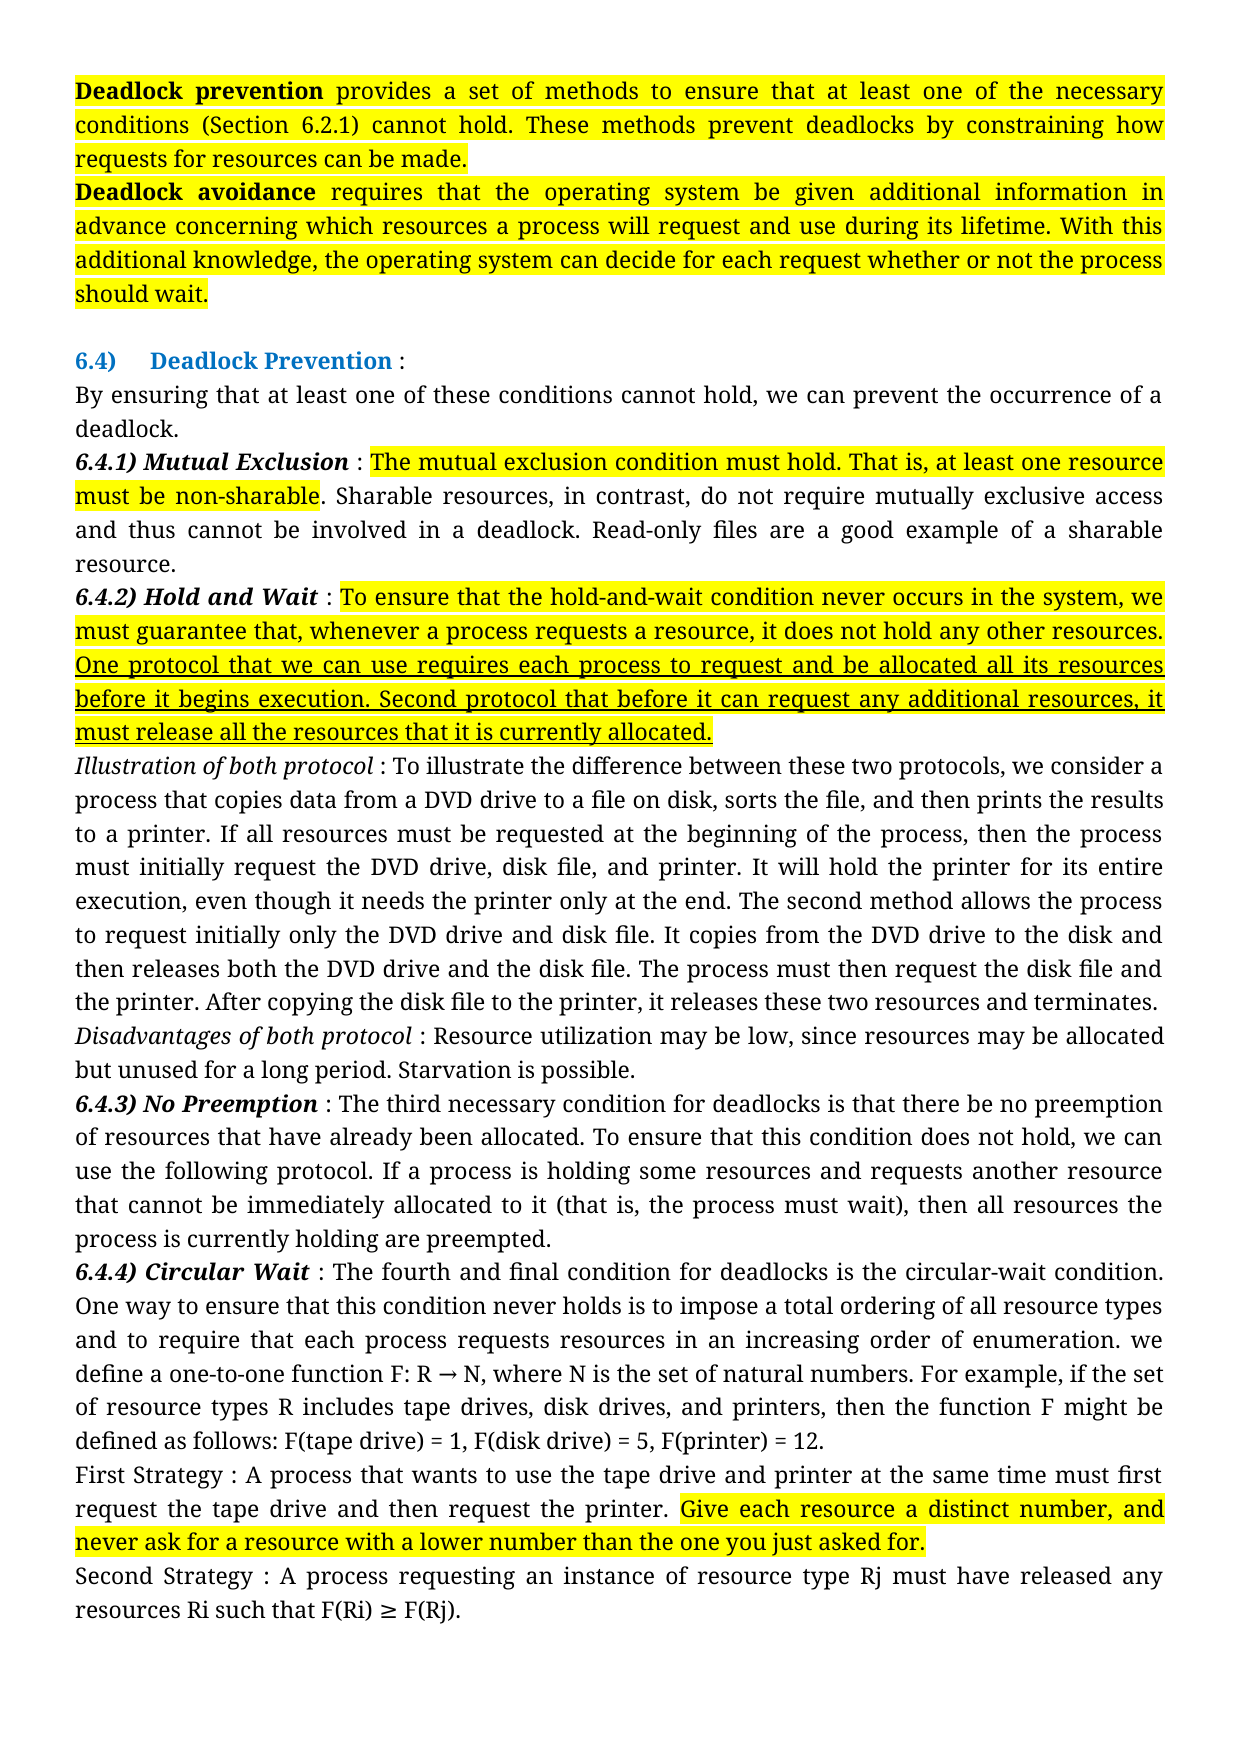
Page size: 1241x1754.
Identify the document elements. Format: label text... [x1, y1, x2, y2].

text Disadvantages of both protocol : Resource utilization may be low, since resources may be allocated but unused for a long period. Starvation is possible. [75, 1020, 1165, 1085]
list Deadlock Prevention : [75, 345, 1165, 376]
text Deadlock avoidance requires that the operating system be given additional information in advance concerning which resources a process will request and use during its lifetime. With this additional knowledge, the operating system can decide for each request whether or not the process should wait. [75, 275, 1165, 309]
text 6.4.1) Mutual Exclusion : The mutual exclusion condition must hold. That is, at least one resource must be non-sharable. Sharable resources, in contrast, do not require mutually exclusive access and thus cannot be involved in a deadlock. Read-only files are a good example of a sharable resource. [75, 446, 1165, 579]
text By ensuring that at least one of these conditions cannot hold, we can prevent the occurrence of a deadlock. [75, 379, 1165, 444]
text Illustration of both protocol : To illustrate the difference between these two protocols, we consider a process that copies data from a DVD drive to a file on disk, sorts the file, and then prints the results to a printer. If all resources must be requested at the beginning of the process, then the process must initially request the DVD drive, disk file, and printer. It will hold the printer for its entire execution, even though it needs the printer only at the end. The second method allows the process to request initially only the DVD drive and disk file. It copies from the DVD drive to the disk and then releases both the DVD drive and the disk file. The process must then request the disk file and the printer. After copying the disk file to the printer, it releases these two resources and terminates. [75, 750, 1165, 1017]
text 6.4.3) No Preemption : The third necessary condition for deadlocks is that there be no preemption of resources that have already been allocated. To ensure that this condition does not hold, we can use the following protocol. If a process is holding some resources and requests another resource that cannot be immediately allocated to it (that is, the process must wait), then all resources the process is currently holding are preempted. [75, 1087, 1165, 1254]
text 6.4.2) Hold and Wait : To ensure that the hold-and-wait condition never occurs in the system, we must guarantee that, whenever a process requests a resource, it does not hold any other resources. One protocol that we can use requires each process to request and be allocated all its resources before it begins execution. Second protocol that before it can request any additional resources, it must release all the resources that it is currently allocated. [75, 714, 1165, 747]
text 6.4.2) Hold and Wait : To ensure that the hold-and-wait condition never occurs in the system, we must guarantee that, whenever a process requests a resource, it does not hold any other resources. One protocol that we can use requires each process to request and be allocated all its resources before it begins execution. Second protocol that before it can request any additional resources, it must release all the resources that it is currently allocated. [75, 581, 1165, 615]
text First Strategy : A process that wants to use the tape drive and printer at the same time must first request the tape drive and then request the printer. Give each resource a distinct number, and never ask for a resource with a lower number than the one you just asked for. [75, 1459, 1165, 1557]
text 6.4.4) Circular Wait : The fourth and final condition for deadlocks is the circular-wait condition. One way to ensure that this condition never holds is to impose a total ordering of all resource types and to require that each process requests resources in an increasing order of enumeration. we define a one-to-one function F: R → N, where N is the set of natural numbers. For example, if the set of resource types R includes tape drives, disk drives, and printers, then the function F might be defined as follows: F(tape drive) = 1, F(disk drive) = 5, F(printer) = 12. [75, 1256, 1165, 1456]
text Second Strategy : A process requesting an instance of resource type Rj must have released any resources Ri such that F(Ri) ≥ F(Rj). [75, 1560, 1165, 1625]
text Deadlock prevention provides a set of methods to ensure that at least one of the necessary conditions (Section 6.2.1) cannot hold. These methods prevent deadlocks by constraining how requests for resources can be made. [75, 140, 1165, 174]
